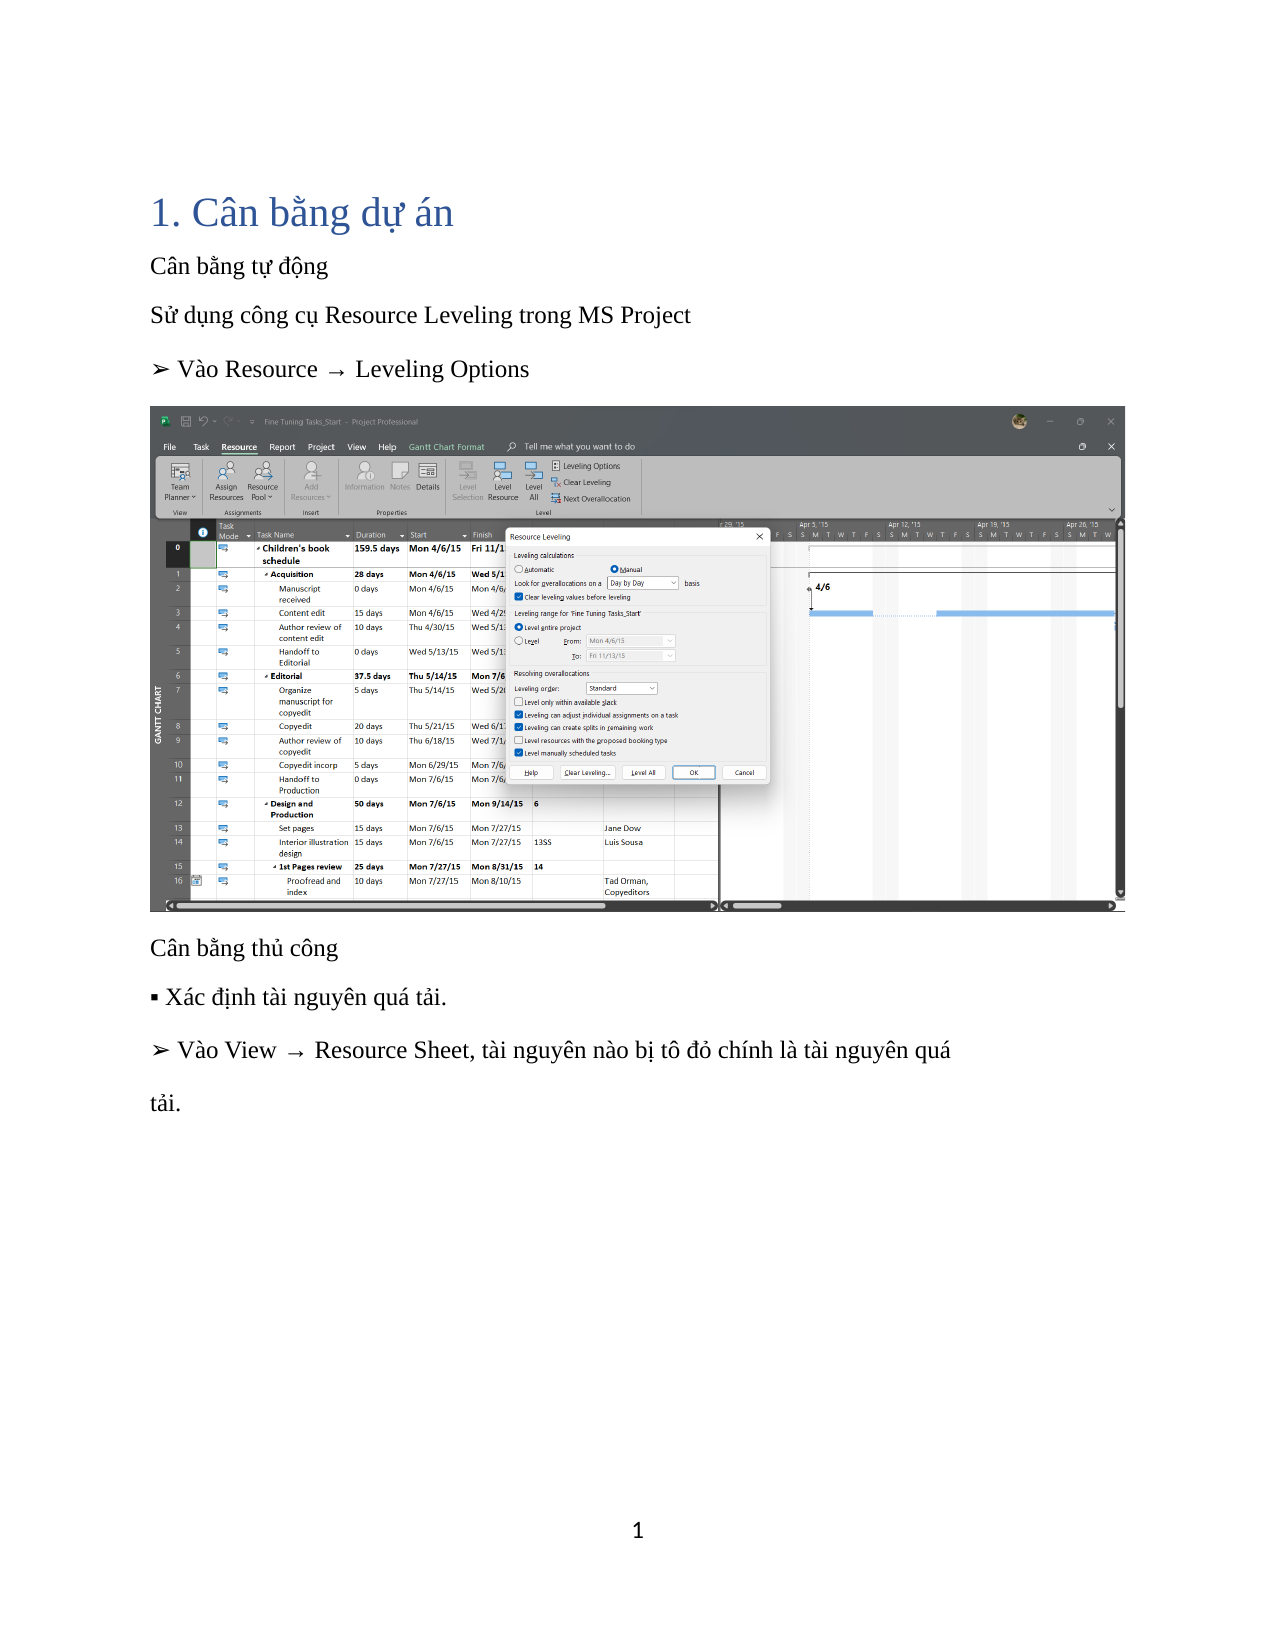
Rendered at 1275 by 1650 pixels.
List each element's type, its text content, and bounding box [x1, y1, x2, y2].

text Cân bằng thủ công [150, 933, 1125, 961]
text ➢ Vào View → Resource Sheet, tài nguyên nào bị tô đỏ chính là tài nguyên quá [150, 1032, 1125, 1066]
text Sử dụng công cụ Resource Leveling trong MS Project [150, 301, 1125, 329]
picture [150, 406, 1125, 912]
text ➢ Vào Resource → Leveling Options [150, 350, 1125, 384]
text tải. [150, 1088, 1125, 1117]
text Cân bằng tự động [150, 251, 1125, 280]
subtitle 1. Cân bằng dự án [150, 187, 1125, 235]
text ▪ Xác định tài nguyên quá tải. [150, 982, 1125, 1011]
